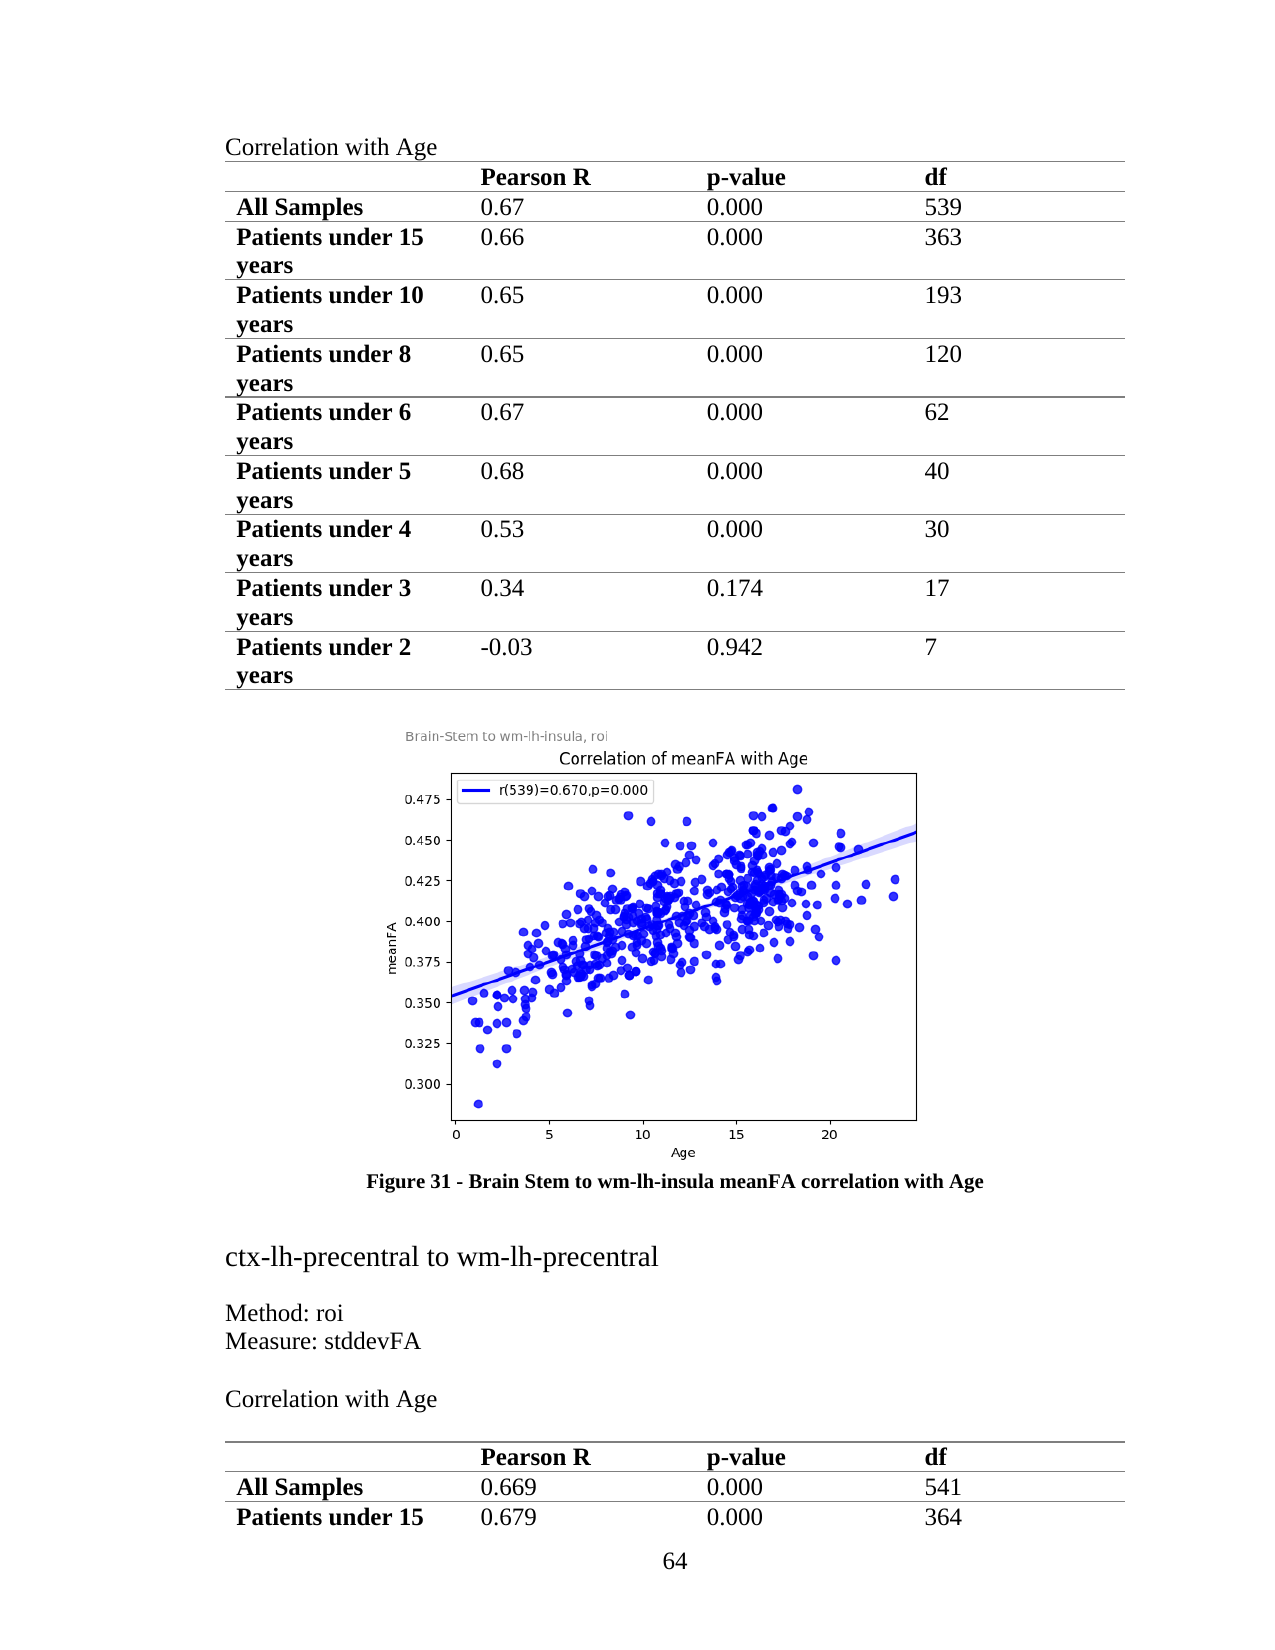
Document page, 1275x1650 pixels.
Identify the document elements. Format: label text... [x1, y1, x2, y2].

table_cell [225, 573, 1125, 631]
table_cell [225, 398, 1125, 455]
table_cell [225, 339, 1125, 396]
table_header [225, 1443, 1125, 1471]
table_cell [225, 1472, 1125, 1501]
text Figure - Brain Stem to wm-lh-insula meanFA correlation with Age [225, 1169, 1125, 1193]
picture [375, 718, 976, 1169]
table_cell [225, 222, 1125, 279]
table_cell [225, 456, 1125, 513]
subtitle ctx-lh-precentral to wm-lh-precentral [225, 1239, 1125, 1273]
text Measure: stddevFA [225, 1326, 1125, 1355]
text Method: roi [225, 1298, 1125, 1326]
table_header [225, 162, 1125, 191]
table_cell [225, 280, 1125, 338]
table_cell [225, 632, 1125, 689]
text Correlation with Age [225, 132, 1125, 161]
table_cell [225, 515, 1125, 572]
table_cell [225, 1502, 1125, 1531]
text Correlation with Age [225, 1384, 1125, 1413]
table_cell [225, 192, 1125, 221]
